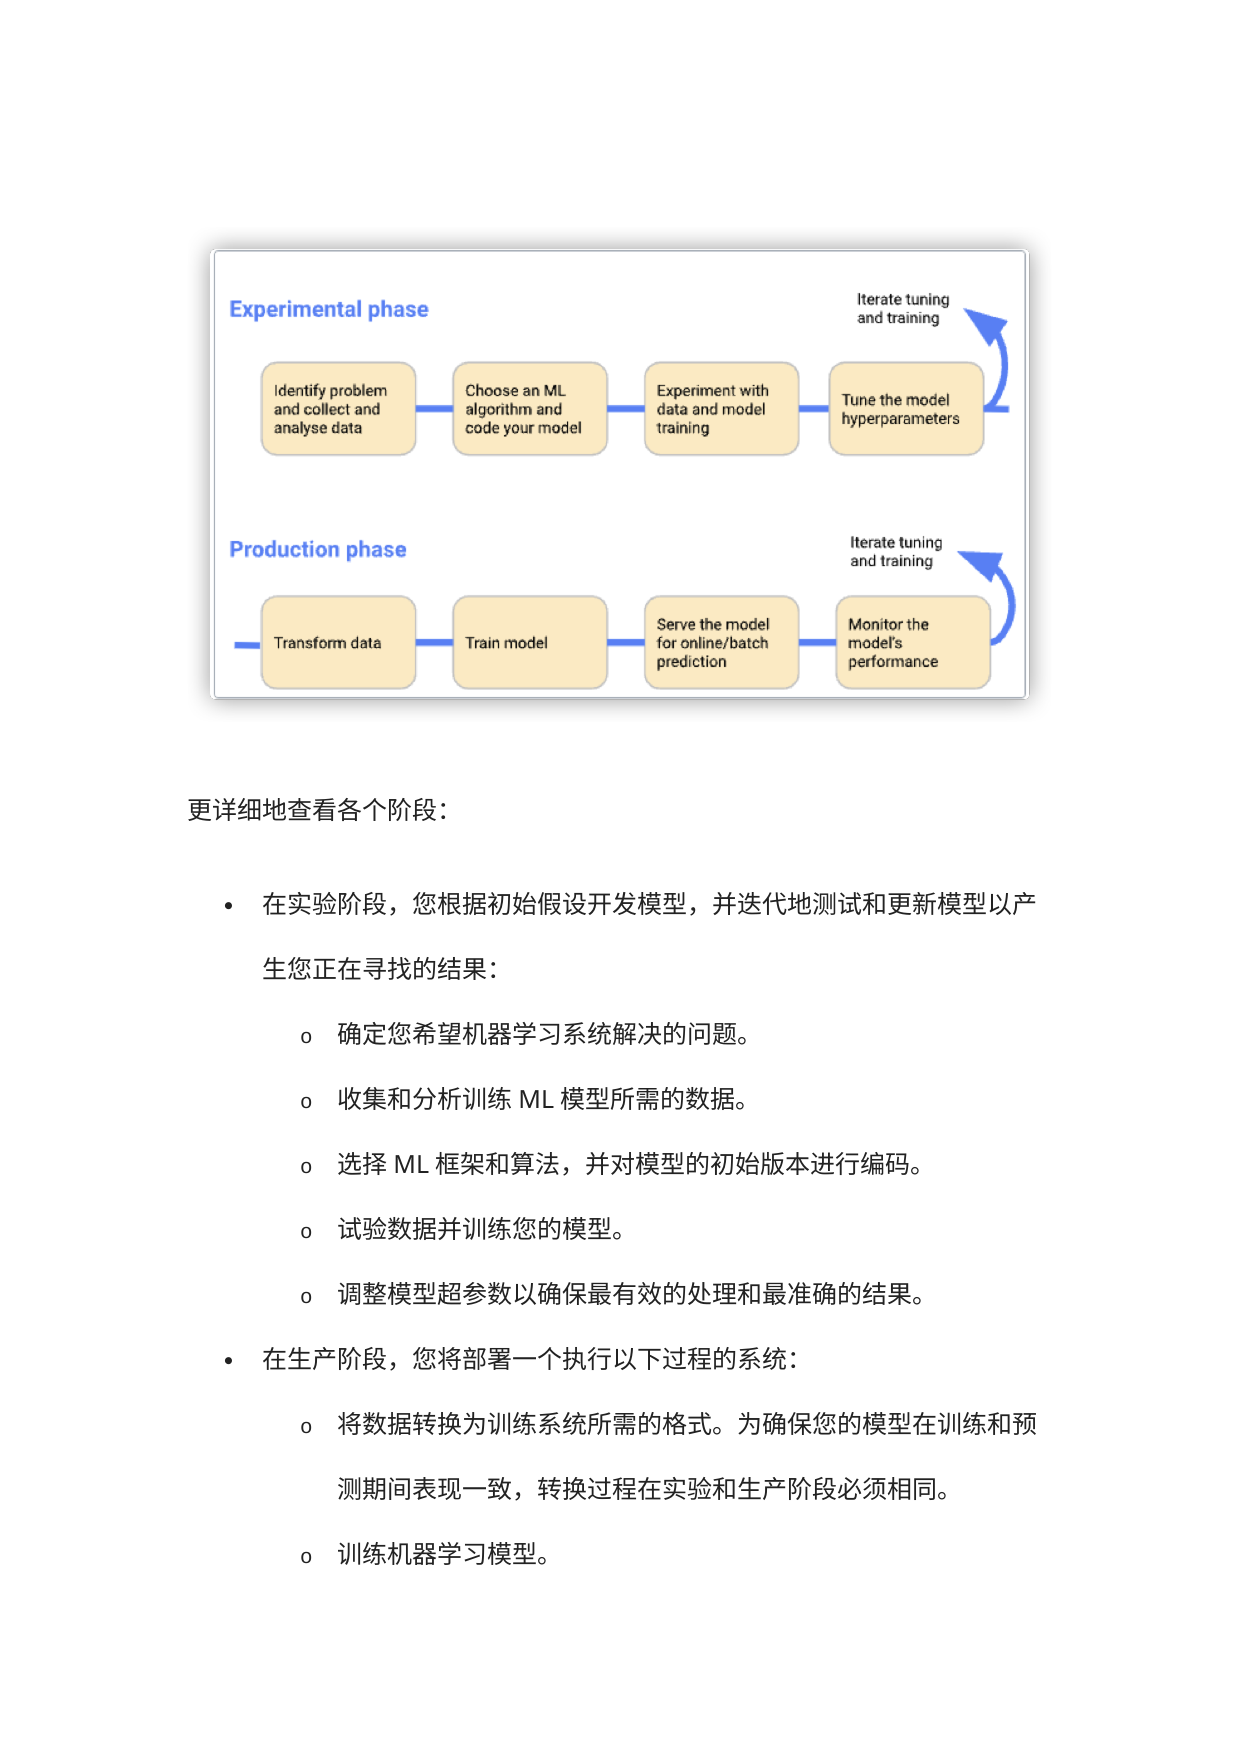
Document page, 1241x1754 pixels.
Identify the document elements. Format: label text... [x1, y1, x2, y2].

list 调整模型超参数以确保最有效的处理和最准确的结果。 [300, 1260, 1053, 1325]
list 在生产阶段，您将部署一个执行以下过程的系统： [225, 1325, 1053, 1390]
list 训练机器学习模型。 [300, 1520, 1053, 1585]
list 选择 ML 框架和算法，并对模型的初始版本进行编码。 [300, 1130, 1053, 1195]
list 收集和分析训练 ML 模型所需的数据。 [300, 1065, 1053, 1130]
picture [187, 227, 1052, 722]
list 确定您希望机器学习系统解决的问题。 [300, 1000, 1053, 1065]
text 更详细地查看各个阶段： [187, 776, 1053, 841]
list 在实验阶段，您根据初始假设开发模型，并迭代地测试和更新模型以产生您正在寻找的结果： [225, 870, 1053, 1000]
list 将数据转换为训练系统所需的格式。为确保您的模型在训练和预测期间表现一致，转换过程在实验和生产阶段必须相同。 [300, 1390, 1053, 1520]
list 试验数据并训练您的模型。 [300, 1195, 1053, 1260]
